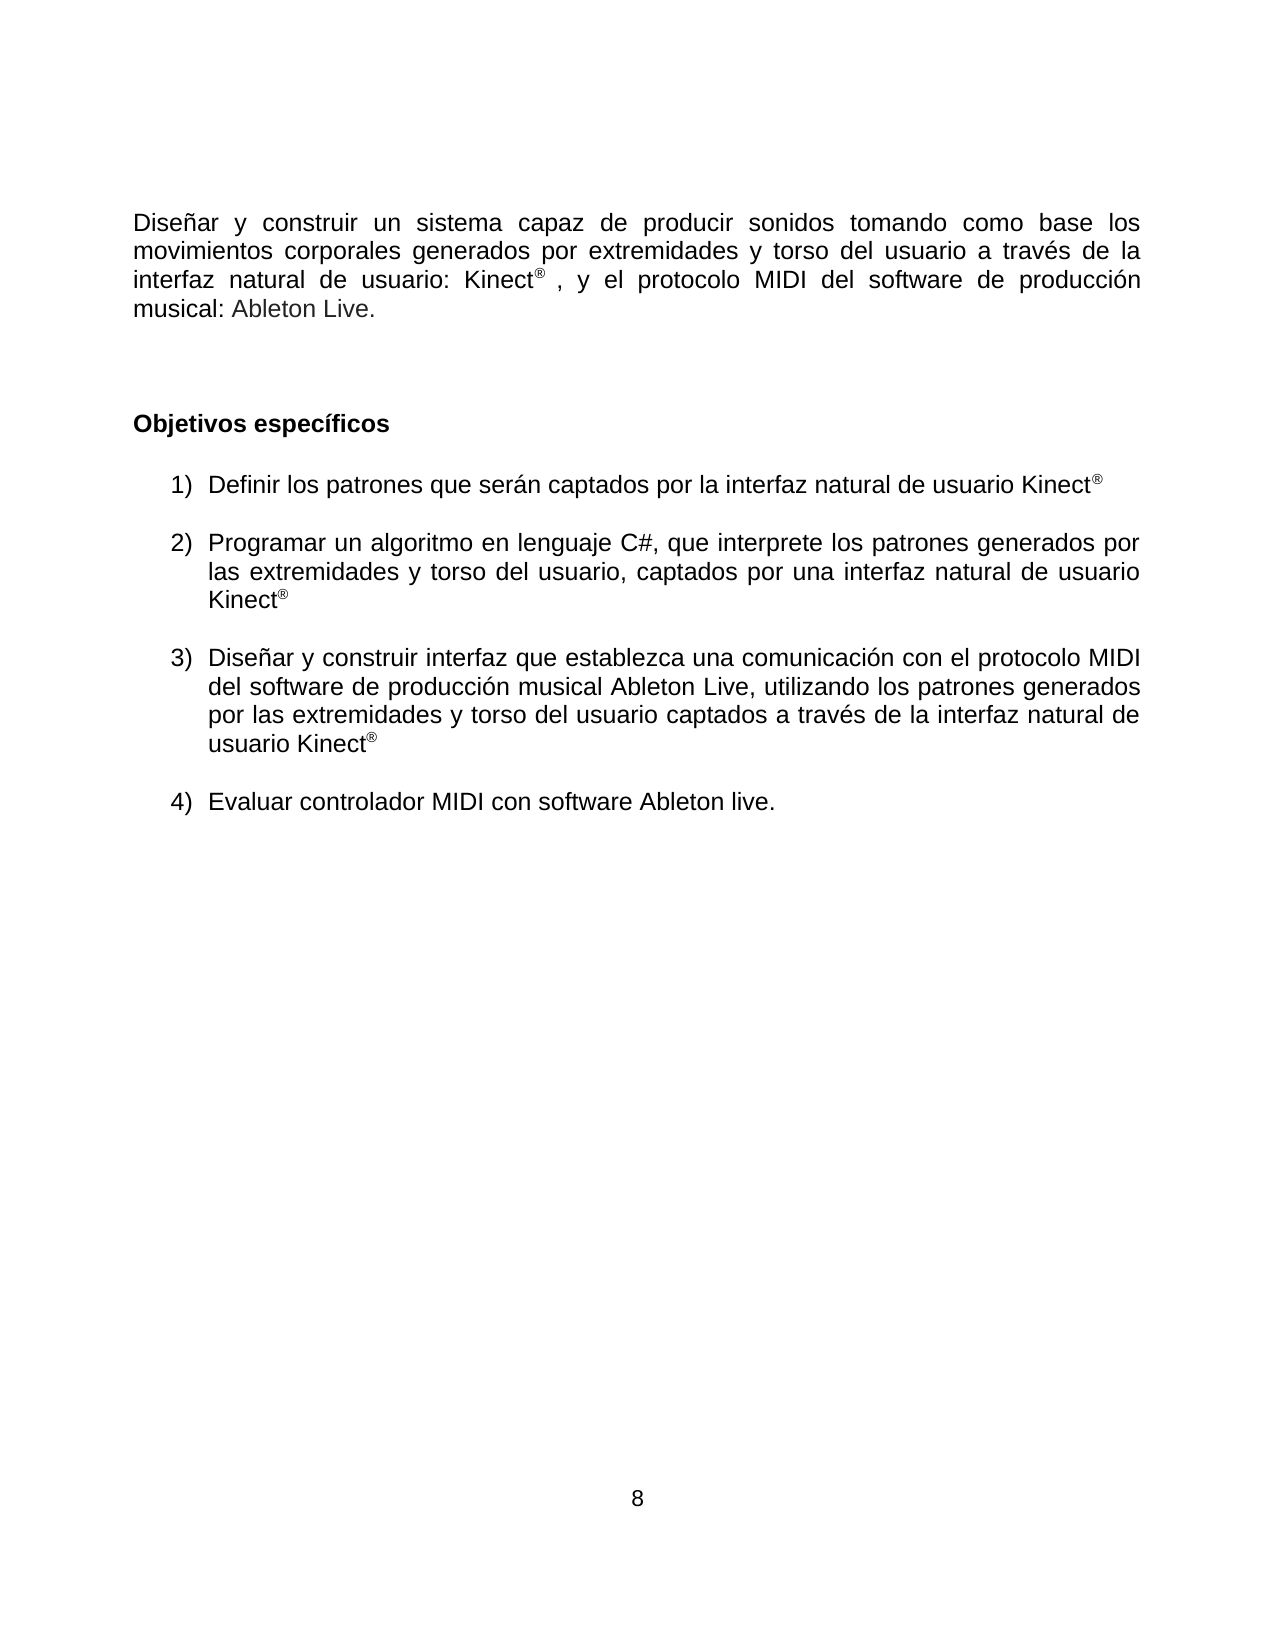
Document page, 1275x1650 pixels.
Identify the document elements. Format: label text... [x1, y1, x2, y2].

text Diseñar y construir un sistema capaz de producir sonidos tomando como base los movimientos corporales generados por extremidades y torso del usuario a través de la interfaz natural de usuario: Kinect® , y el protocolo MIDI del software de producción musical: Ableton Live. [133, 207, 1142, 322]
text Objetivos específicos [133, 409, 1142, 437]
list Evaluar controlador MIDI con software Ableton live. [170, 787, 1142, 816]
list Definir los patrones que serán captados por la interfaz natural de usuario Kinect® [170, 471, 1142, 499]
list Diseñar y construir interfaz que establezca una comunicación con el protocolo MIDI del software de producción musical Ableton Live, utilizando los patrones generados por las extremidades y torso del usuario captados a través de la interfaz natural de usuario Kinect® [170, 643, 1142, 758]
list Programar un algoritmo en lenguaje C#, que interprete los patrones generados por las extremidades y torso del usuario, captados por una interfaz natural de usuario Kinect® [170, 528, 1142, 614]
